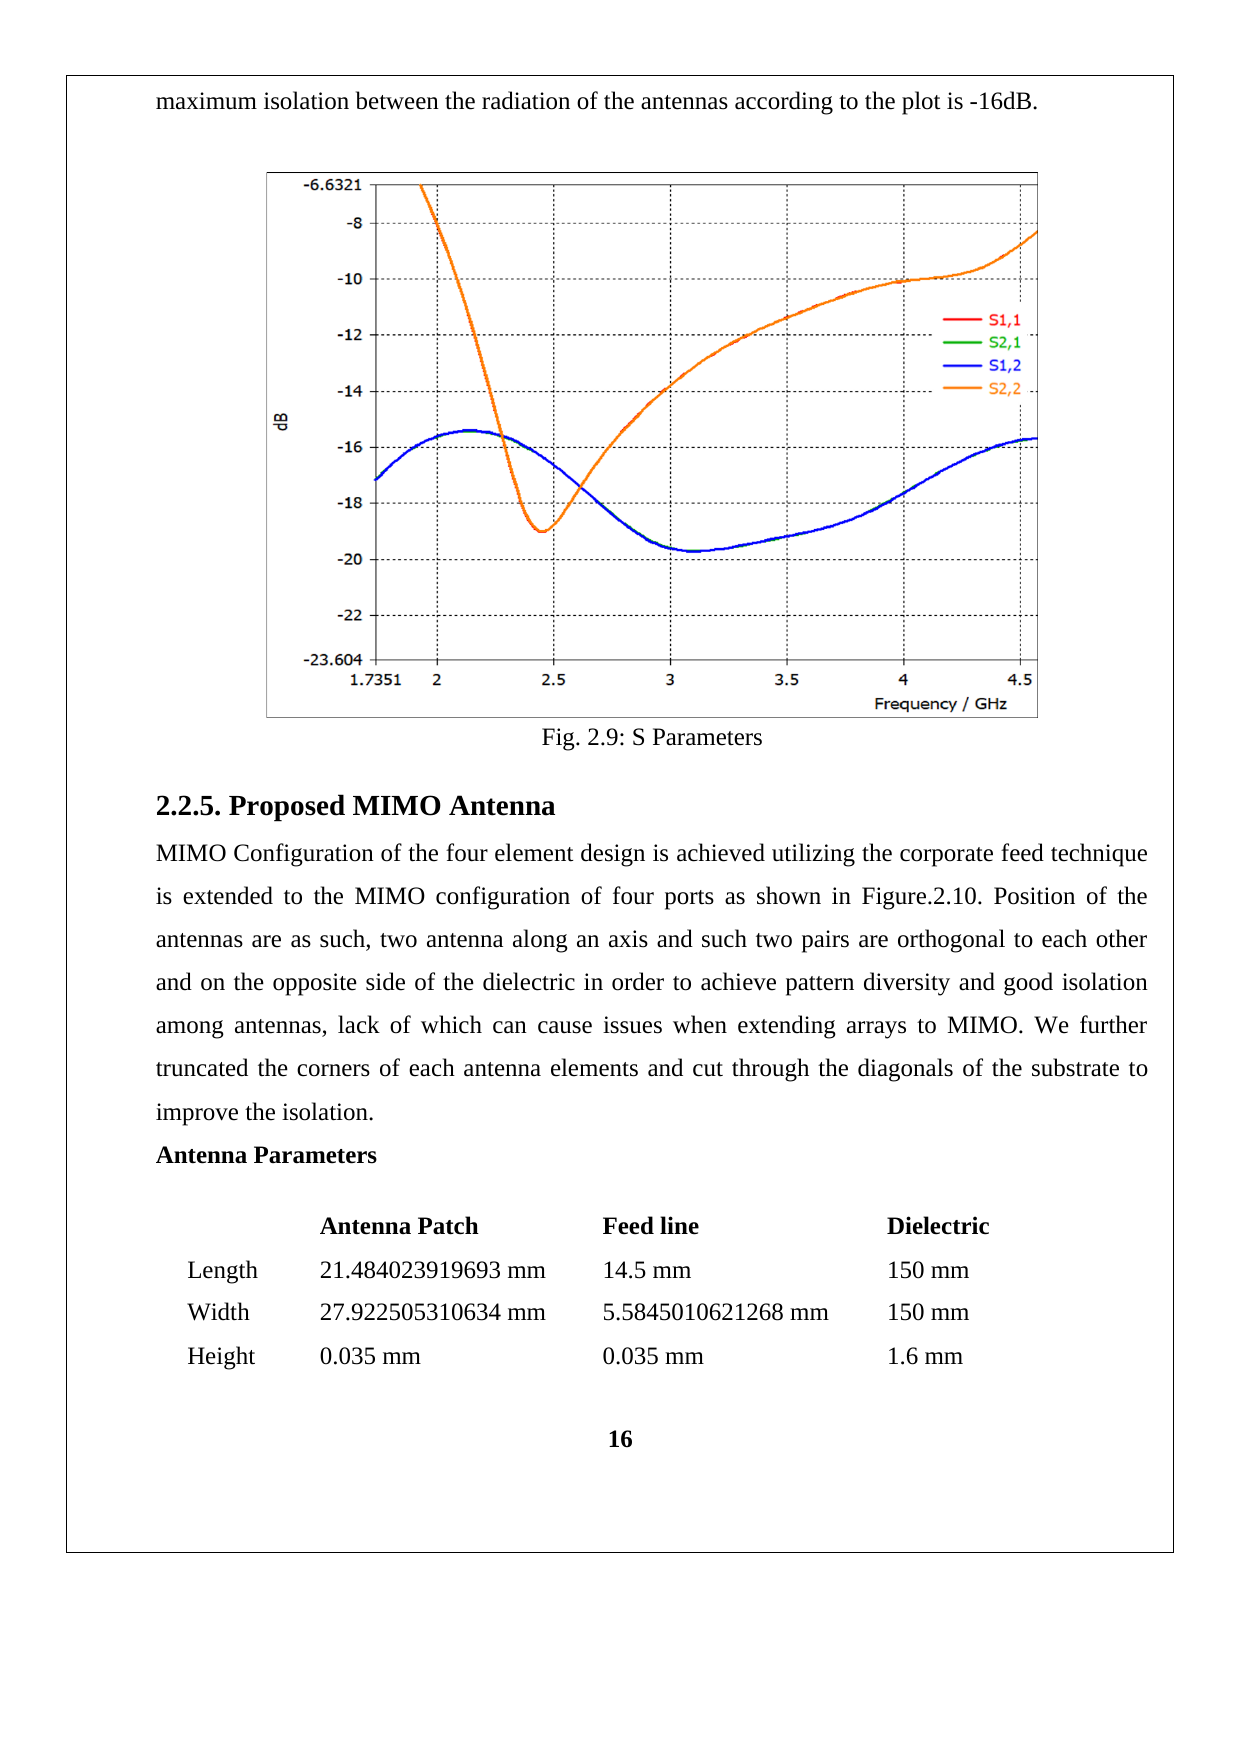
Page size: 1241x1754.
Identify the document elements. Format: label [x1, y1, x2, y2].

table_header [67, 76, 1173, 1552]
picture [266, 172, 1038, 718]
